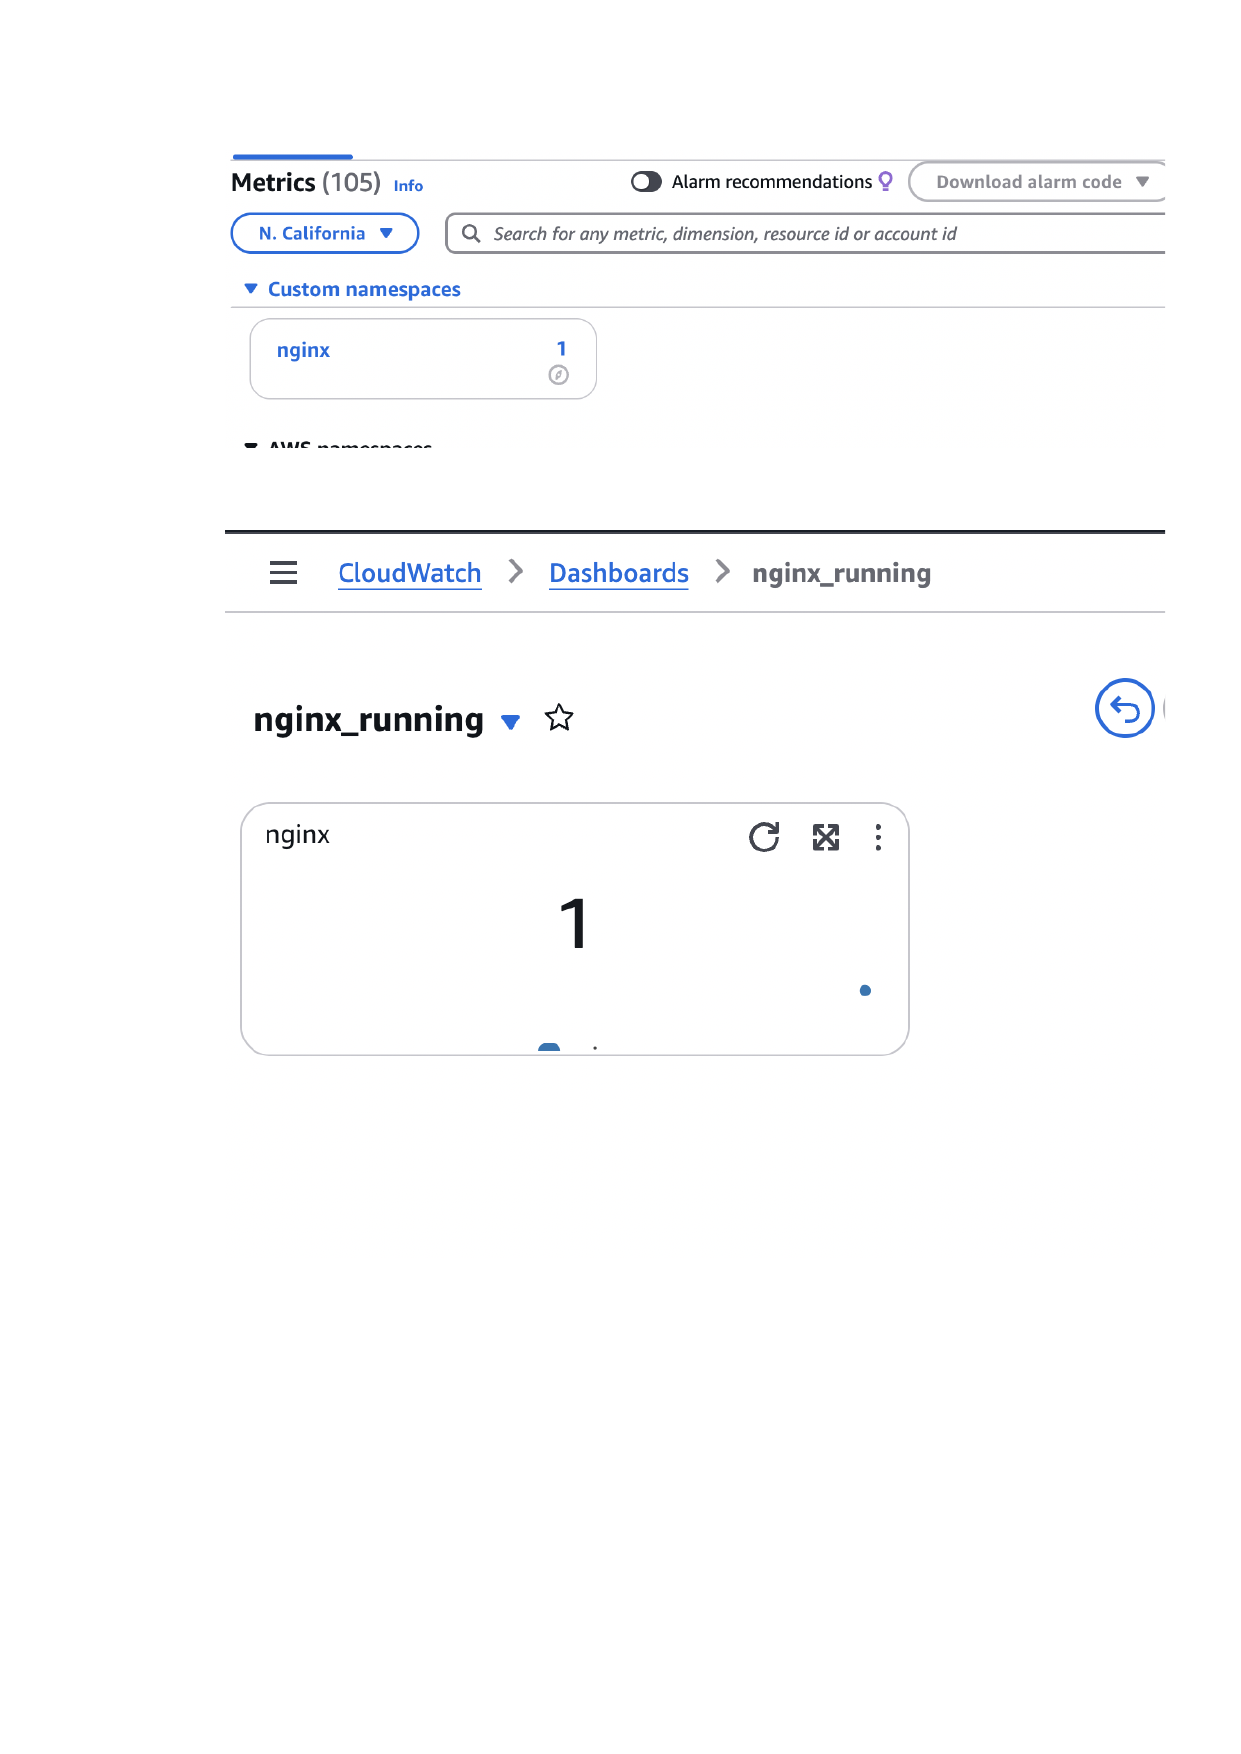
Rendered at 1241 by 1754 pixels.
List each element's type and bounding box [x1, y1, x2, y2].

picture [225, 530, 1166, 1258]
picture [225, 150, 1166, 448]
